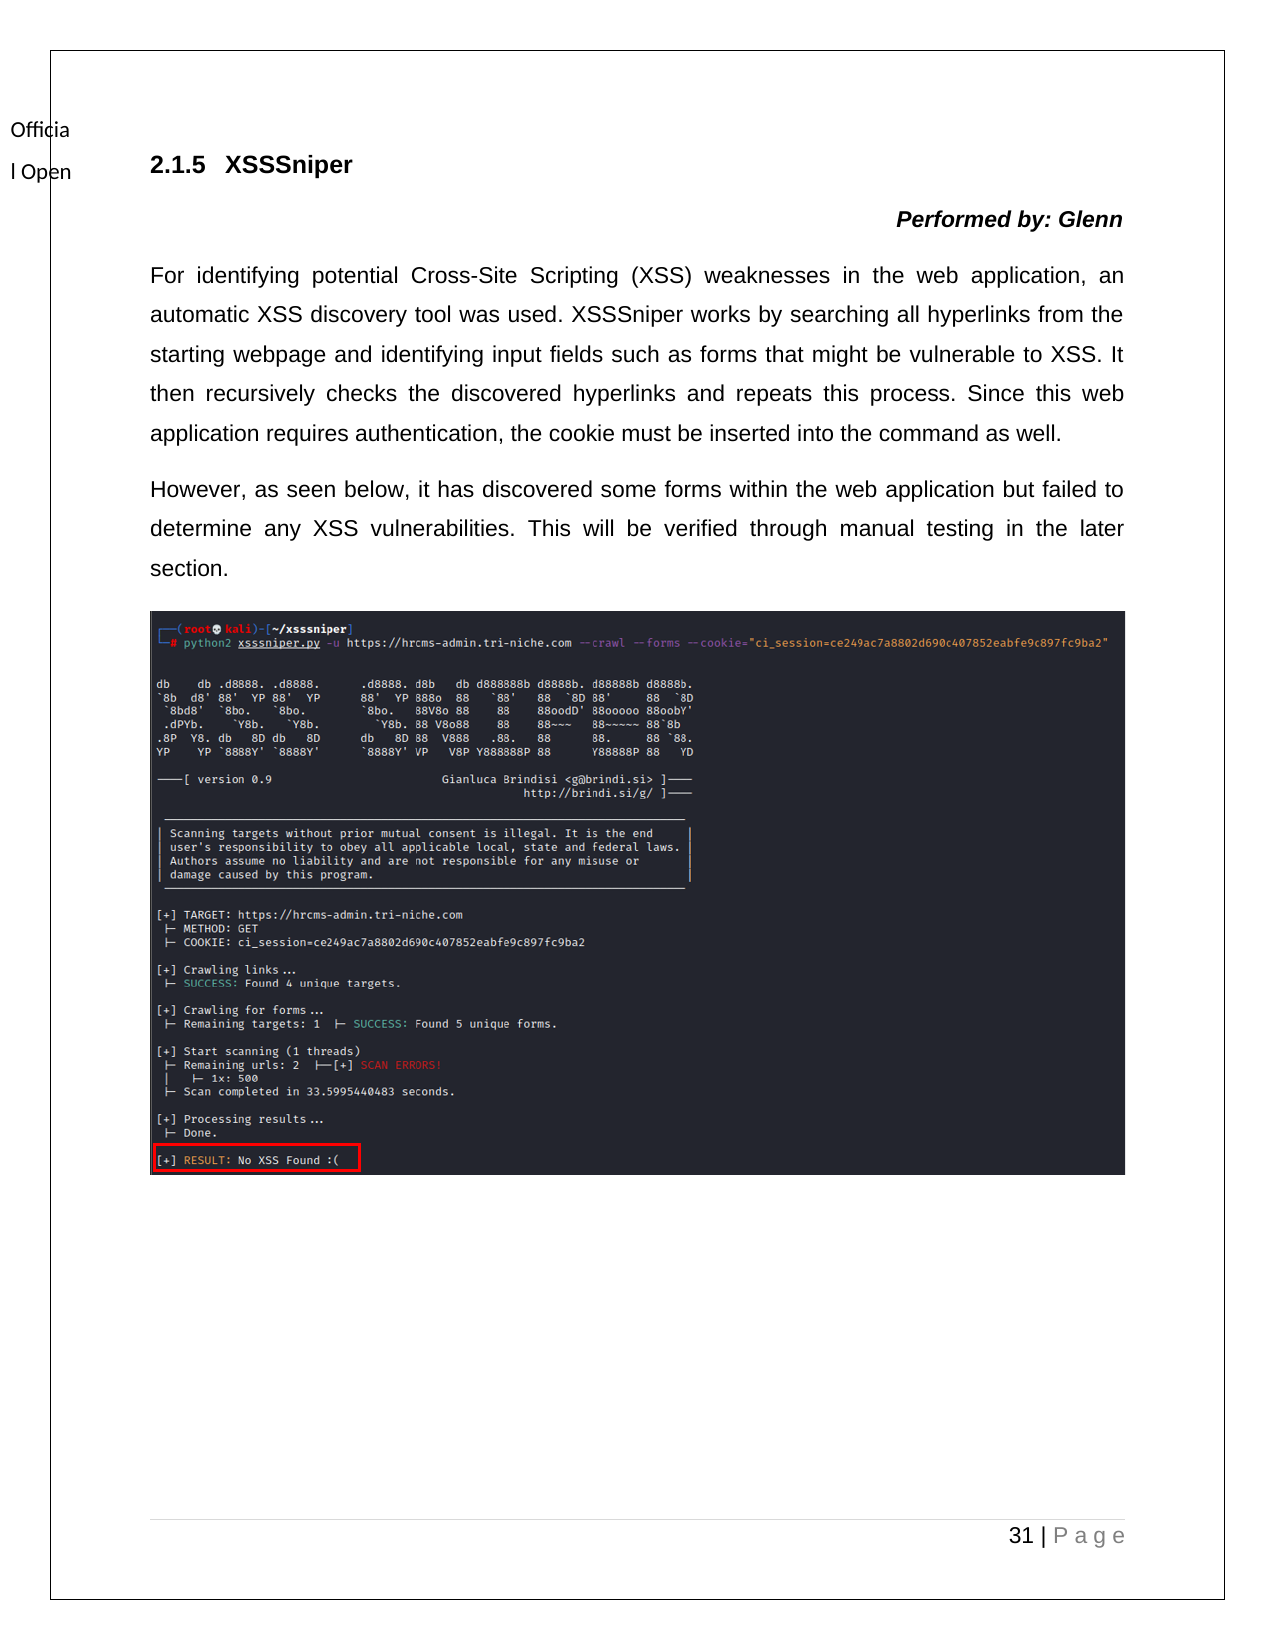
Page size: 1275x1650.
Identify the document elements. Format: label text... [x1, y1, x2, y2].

subtitle XSSSniper [150, 150, 1125, 179]
picture [150, 611, 1125, 1175]
text Performed by: Glenn [150, 206, 1125, 232]
text For identifying potential Cross-Site Scripting (XSS) weaknesses in the web application, an automatic XSS discovery tool was used. XSSSniper works by searching all hyperlinks from the starting webpage and identifying input fields such as forms that might be vulnerable to XSS. It then recursively checks the discovered hyperlinks and repeats this process. Since this web application requires authentication, the cookie must be inserted into the command as well. [150, 262, 1125, 446]
text However, as seen below, it has discovered some forms within the web application but failed to determine any XSS vulnerabilities. This will be verified through manual testing in the later section. [150, 476, 1125, 581]
